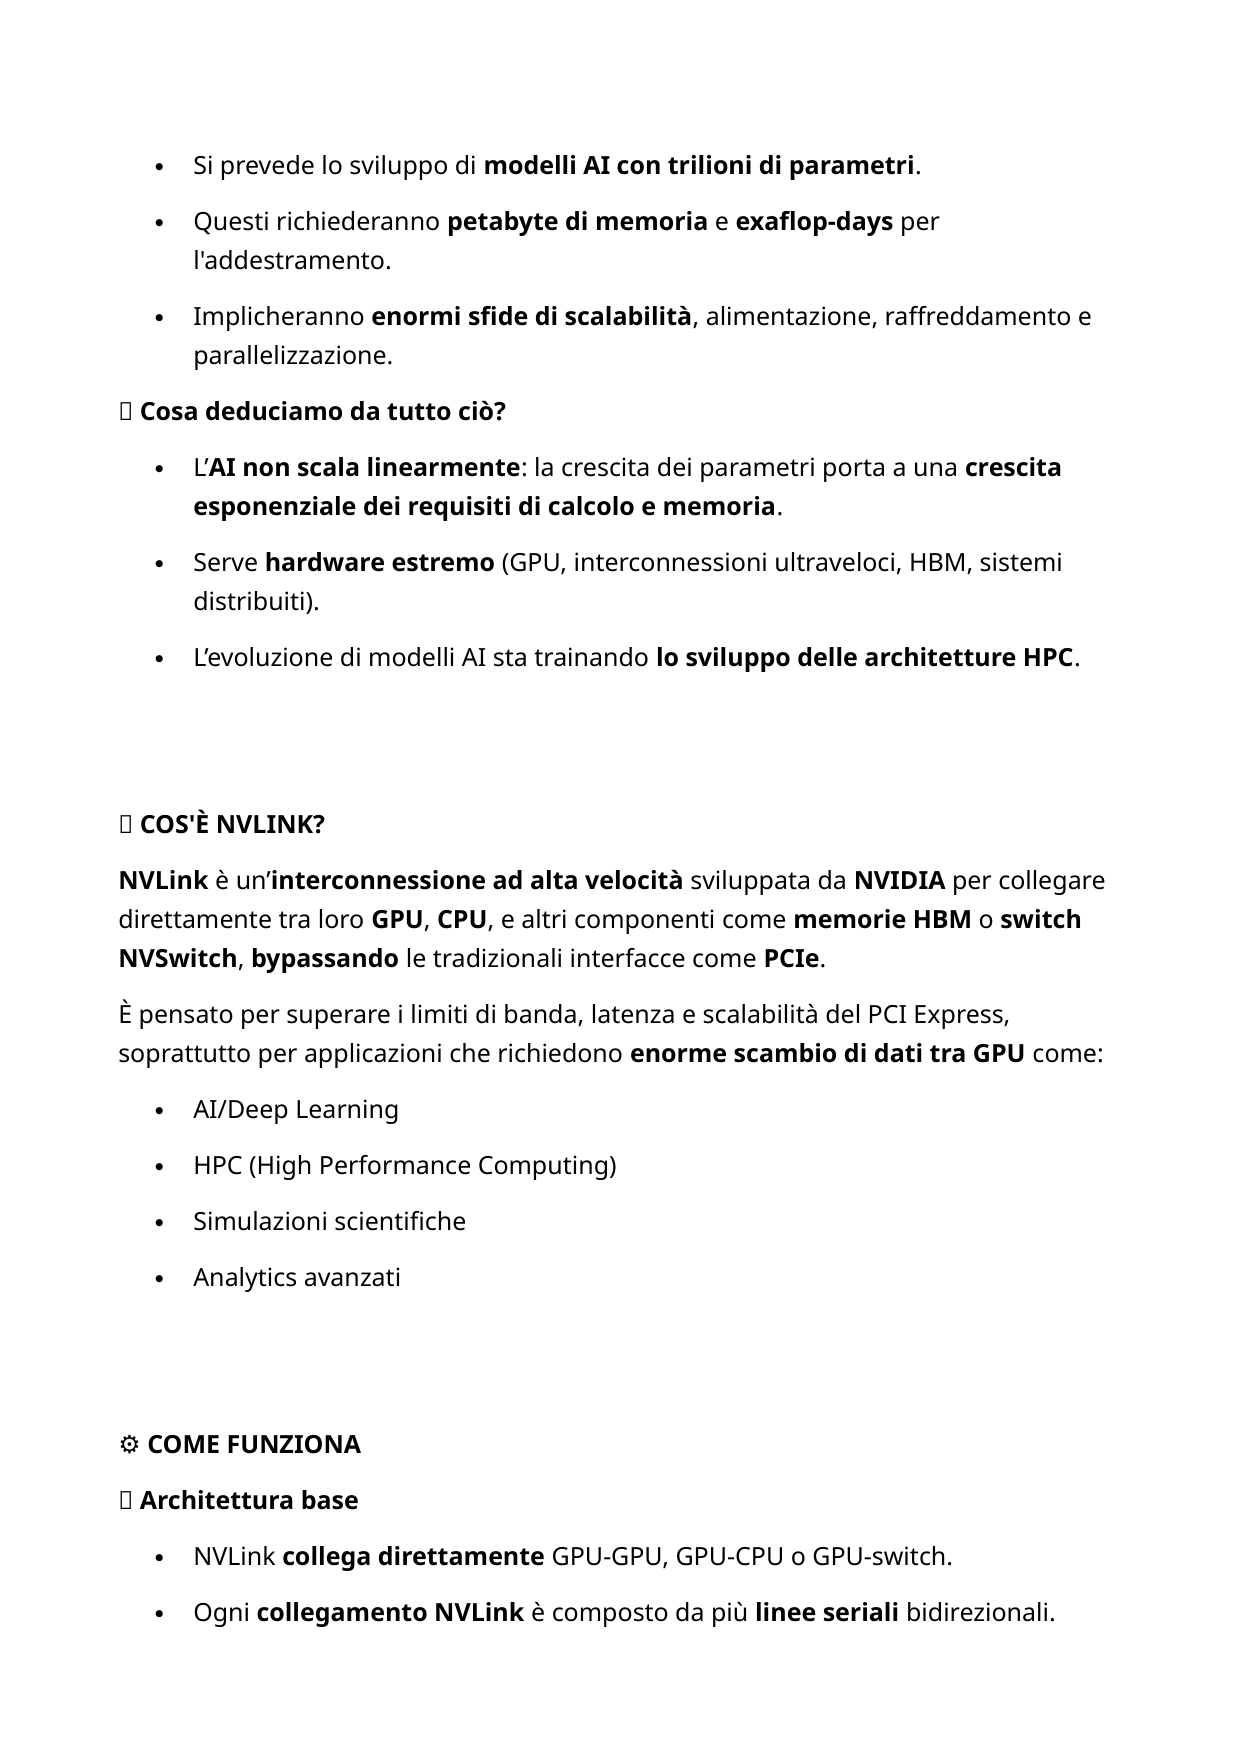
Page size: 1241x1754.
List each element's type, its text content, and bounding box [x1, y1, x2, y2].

list Si prevede lo sviluppo di modelli AI con trilioni di parametri. [156, 148, 1122, 182]
list AI/Deep Learning [156, 1092, 1122, 1126]
list Implicheranno enormi sfide di scalabilità, alimentazione, raffreddamento e parallelizzazione. [156, 298, 1122, 372]
text 🔷 COS'È NVLINK? [118, 807, 1122, 841]
text ✅ Cosa deduciamo da tutto ciò? [118, 393, 1122, 427]
list HPC (High Performance Computing) [156, 1148, 1122, 1182]
text NVLink è un’interconnessione ad alta velocità sviluppata da NVIDIA per collegare direttamente tra loro GPU, CPU, e altri componenti come memorie HBM o switch NVSwitch, bypassando le tradizionali interfacce come PCIe. [118, 863, 1122, 975]
list Simulazioni scientifiche [156, 1203, 1122, 1237]
text 🔗 Architettura base [118, 1483, 1122, 1517]
list L’evoluzione di modelli AI sta trainando lo sviluppo delle architetture HPC. [156, 639, 1122, 673]
list Ogni collegamento NVLink è composto da più linee seriali bidirezionali. [156, 1594, 1122, 1628]
list Serve hardware estremo (GPU, interconnessioni ultraveloci, HBM, sistemi distribuiti). [156, 544, 1122, 617]
list L’AI non scala linearmente: la crescita dei parametri porta a una crescita esponenziale dei requisiti di calcolo e memoria. [156, 449, 1122, 522]
list Analytics avanzati [156, 1259, 1122, 1293]
text È pensato per superare i limiti di banda, latenza e scalabilità del PCI Express, soprattutto per applicazioni che richiedono enorme scambio di dati tra GPU come: [118, 997, 1122, 1070]
list NVLink collega direttamente GPU-GPU, GPU-CPU o GPU-switch. [156, 1538, 1122, 1572]
list Questi richiederanno petabyte di memoria e exaflop-days per l'addestramento. [156, 203, 1122, 277]
text ⚙️ COME FUNZIONA [118, 1427, 1122, 1461]
